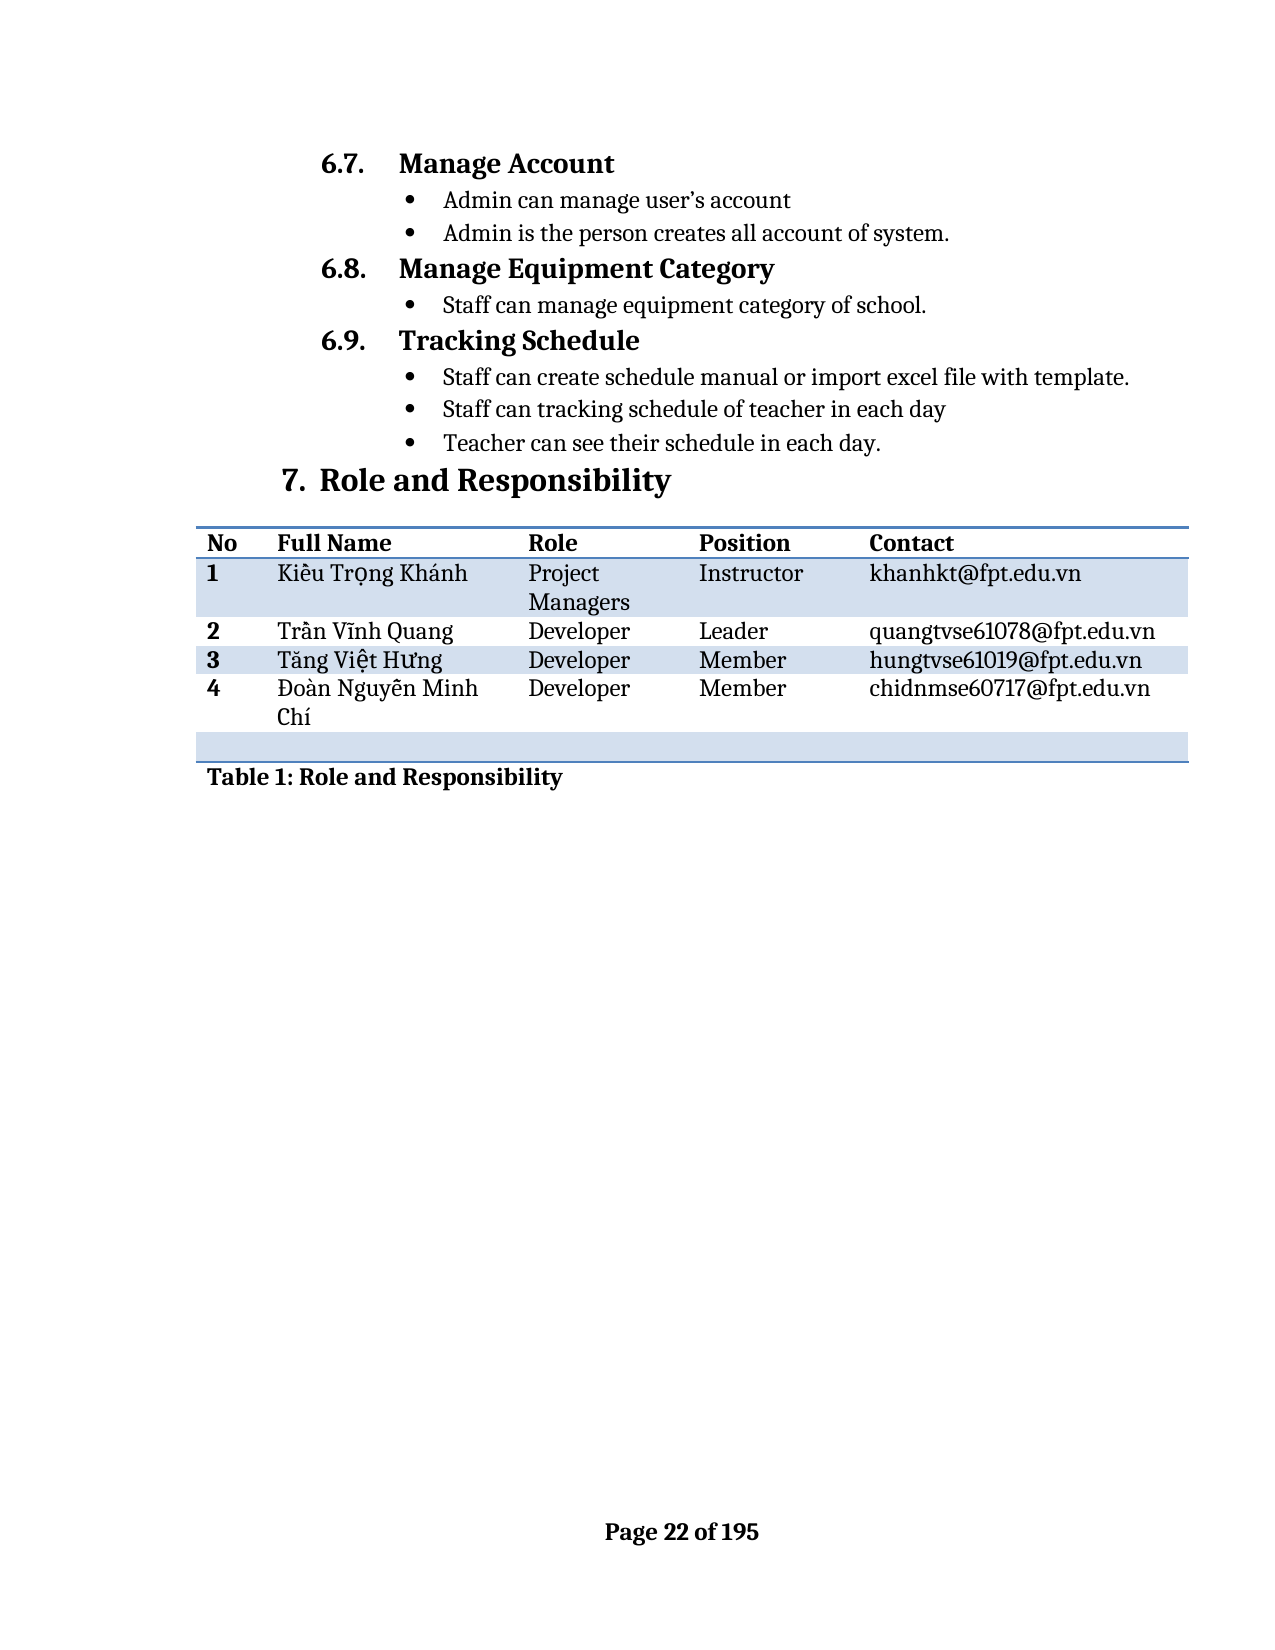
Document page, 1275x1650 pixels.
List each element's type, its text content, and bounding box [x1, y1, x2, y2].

list Role and Responsibility [282, 461, 1157, 500]
table_header No [196, 529, 266, 557]
table_header Full Name [266, 529, 517, 557]
table_cell Member [688, 646, 858, 674]
table_cell chidnmse60717@fpt.edu.vn [858, 674, 1188, 732]
table_cell Instructor [688, 559, 858, 617]
table_cell Kiều Trọng Khánh [266, 559, 517, 617]
table_cell 1 [196, 559, 266, 617]
list Teacher can see their schedule in each day. [406, 428, 1157, 457]
table_cell [688, 732, 858, 761]
table_cell [266, 732, 517, 761]
list Admin can manage user’s account [406, 186, 1157, 215]
table_header Contact [858, 529, 1188, 557]
list Staff can manage equipment category of school. [406, 291, 1157, 319]
table_cell hungtvse61019@fpt.edu.vn [858, 646, 1188, 674]
list Staff can create schedule manual or import excel file with template. [406, 362, 1157, 391]
table_header Role [517, 529, 688, 557]
table_cell Leader [688, 617, 858, 646]
table_cell Developer [517, 646, 688, 674]
list Staff can tracking schedule of teacher in each day [406, 395, 1157, 424]
list Tracking Schedule [321, 324, 1157, 357]
table_cell Đoàn Nguyễn Minh Chí [266, 674, 517, 732]
table_cell [517, 732, 688, 761]
table_cell Developer [517, 617, 688, 646]
table_cell 2 [196, 617, 266, 646]
table_cell Trần Vĩnh Quang [266, 617, 517, 646]
table_cell Member [688, 674, 858, 732]
table_header Position [688, 529, 858, 557]
table_cell Project Managers [517, 559, 688, 617]
table_cell 4 [196, 674, 266, 732]
table_cell Developer [517, 674, 688, 732]
list Admin is the person creates all account of system. [406, 219, 1157, 248]
table_cell khanhkt@fpt.edu.vn [858, 559, 1188, 617]
table_cell [858, 732, 1188, 761]
table_cell [196, 732, 266, 761]
list Manage Equipment Category [321, 252, 1157, 286]
table_cell Tăng Việt Hưng [266, 646, 517, 674]
table_cell 3 [196, 646, 266, 674]
table_cell quangtvse61078@fpt.edu.vn [858, 617, 1188, 646]
list Manage Account [321, 148, 1157, 181]
